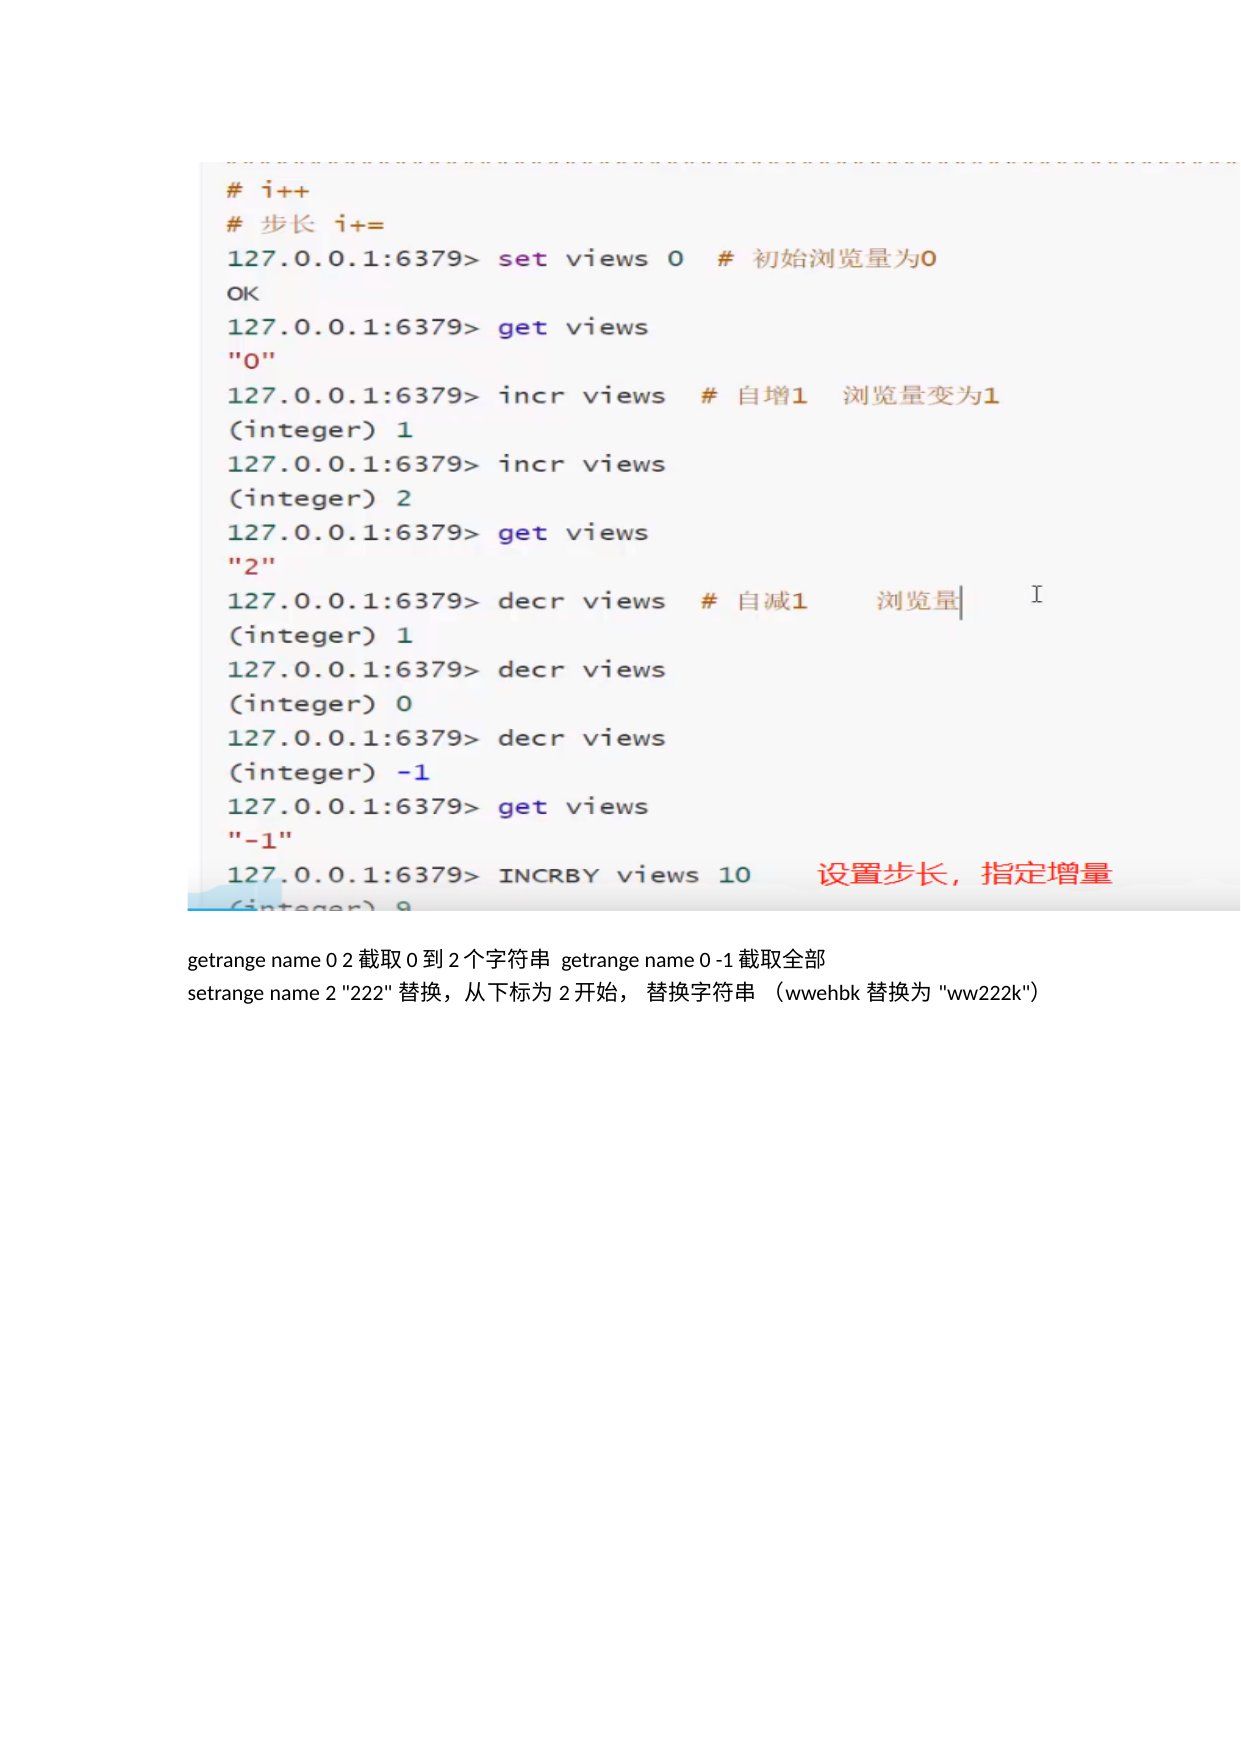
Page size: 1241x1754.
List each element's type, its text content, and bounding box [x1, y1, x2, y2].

text getrange name 0 2 截取0到2个字符串 getrange name 0 -1 截取全部 [187, 942, 1053, 974]
text setrange name 2 "222" 替换，从下标为2开始， 替换字符串 （wwehbk 替换为 "ww222k"） [187, 974, 1053, 1007]
picture [187, 162, 1241, 911]
